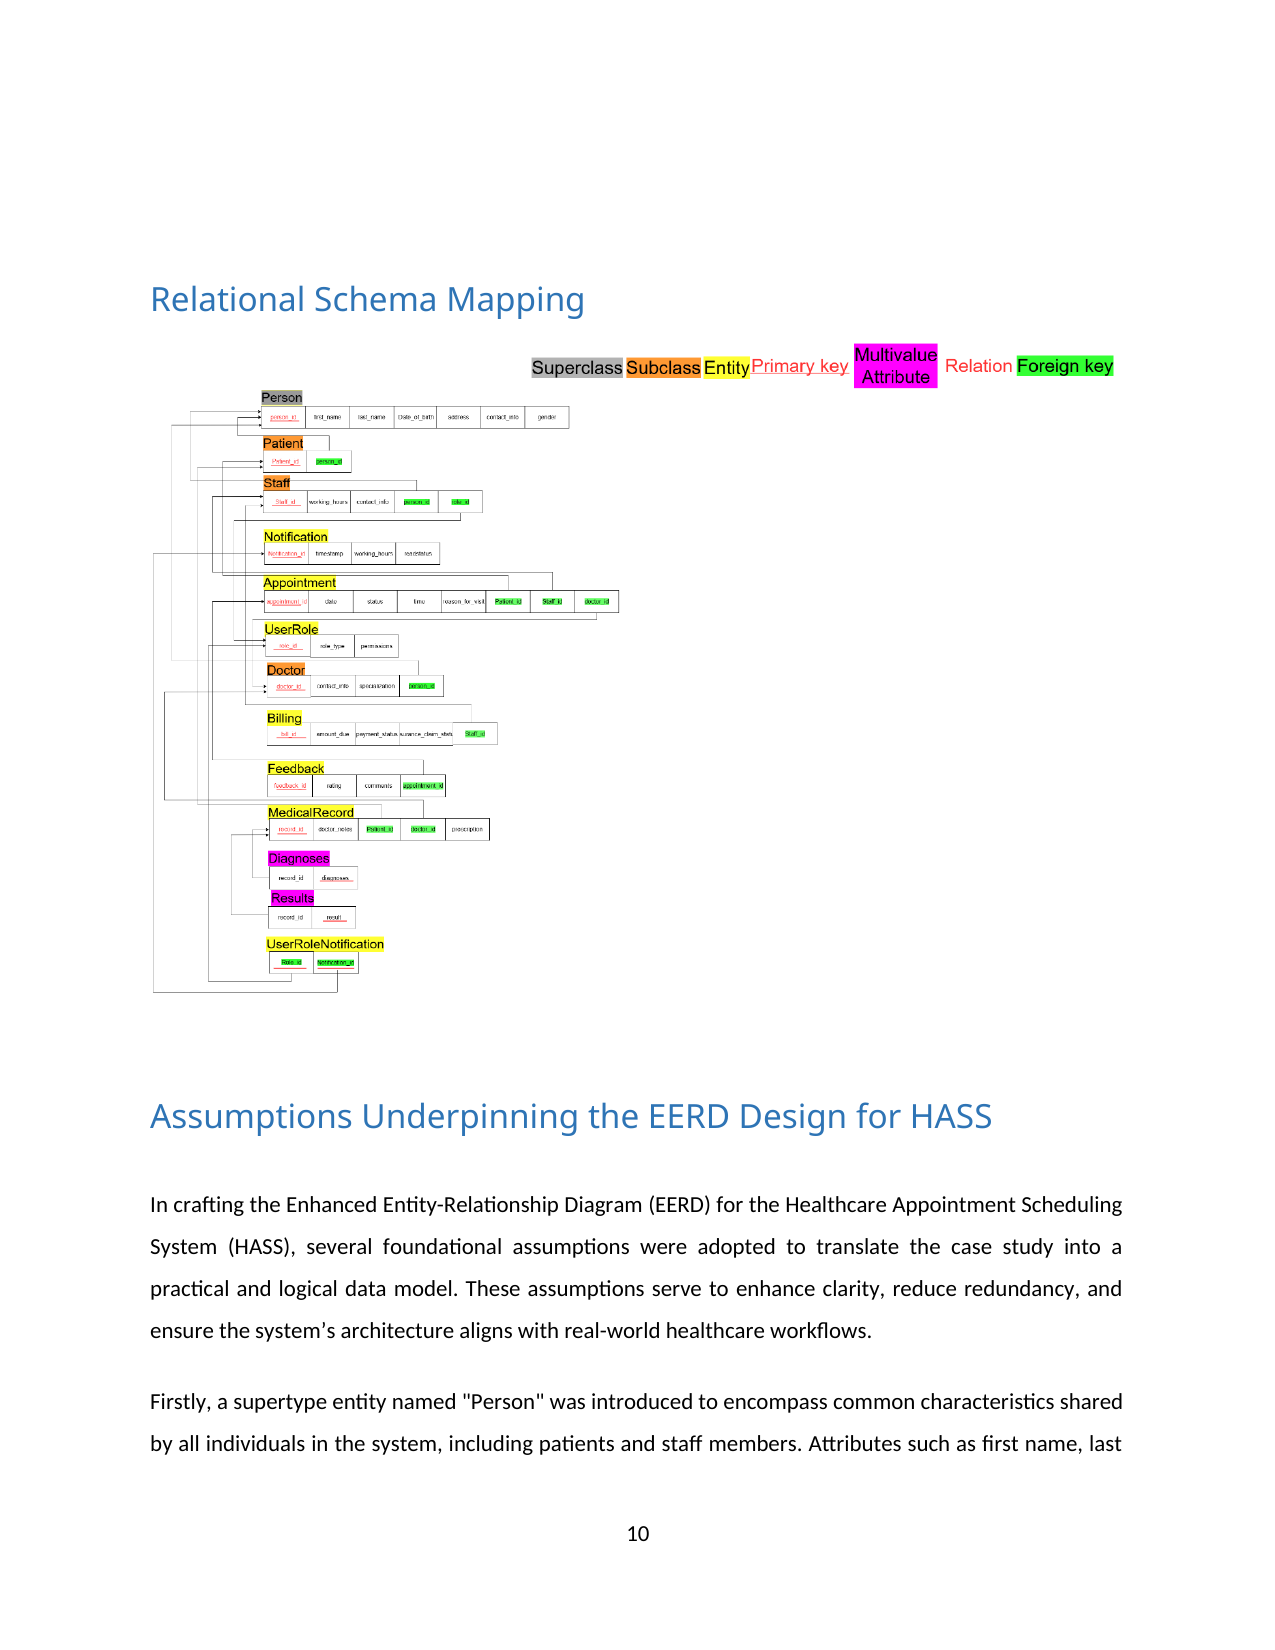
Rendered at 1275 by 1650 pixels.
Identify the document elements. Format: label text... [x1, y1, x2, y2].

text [150, 1387, 1125, 1457]
text In crafting the Enhanced Entity-Relationship Diagram (EERD) for the Healthcare Appointment Scheduling System (HASS), several foundational assumptions were adopted to translate the case study into a practical and logical data model. These assumptions serve to enhance clarity, reduce redundancy, and ensure the system’s architecture aligns with real-world healthcare workflows. [150, 1190, 1125, 1344]
subtitle Assumptions Underpinning the EERD Design for HASS [150, 1093, 1125, 1138]
subtitle Relational Schema Mapping [150, 276, 1125, 321]
picture [150, 343, 1125, 995]
